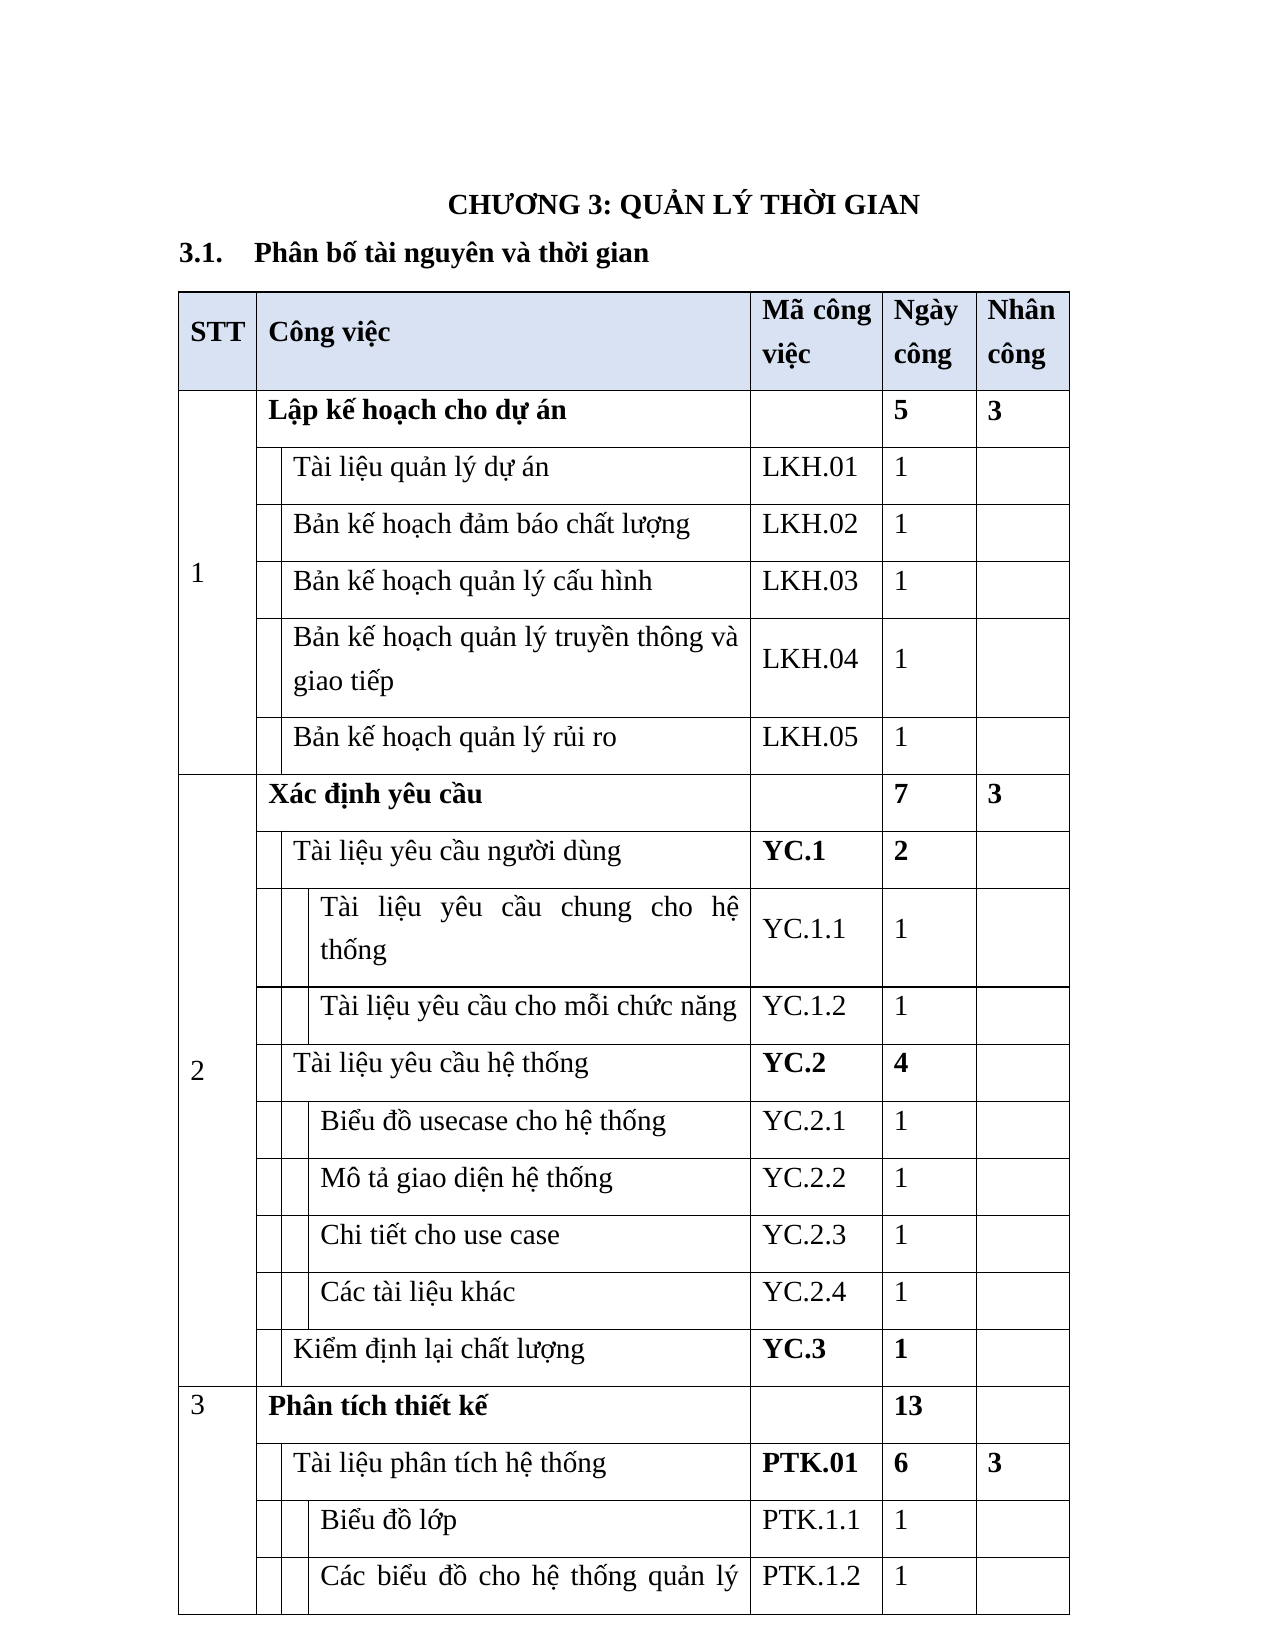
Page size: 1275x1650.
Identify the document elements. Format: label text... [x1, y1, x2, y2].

table_cell Biểu đồ usecase cho hệ thống [309, 1102, 750, 1158]
table_cell [257, 1501, 281, 1557]
table_cell 1 [883, 1216, 976, 1272]
table_cell 6 [883, 1444, 976, 1500]
table_cell Tài liệu phân tích hệ thống [282, 1444, 750, 1500]
table_cell [977, 1501, 1069, 1557]
table_cell 4 [883, 1045, 976, 1101]
table_cell 1 [883, 619, 976, 717]
table_header STT [179, 293, 256, 390]
table_cell 5 [883, 391, 976, 447]
table_cell YC.2.3 [751, 1216, 882, 1272]
table_cell YC.1.1 [751, 889, 882, 986]
table_cell [977, 619, 1069, 717]
table_cell [751, 391, 882, 447]
table_cell 1 [883, 505, 976, 561]
table_cell YC.1.2 [751, 988, 882, 1043]
table_cell [282, 1216, 308, 1272]
table_cell Lập kế hoạch cho dự án [257, 391, 750, 447]
table_cell 1 [883, 1102, 976, 1158]
table_cell [282, 889, 308, 986]
table_cell 1 [883, 1558, 976, 1614]
table_cell [257, 448, 281, 504]
table_cell YC.2.2 [751, 1159, 882, 1215]
table_cell [977, 1216, 1069, 1272]
table_cell Biểu đồ lớp [309, 1501, 750, 1557]
table_cell [282, 1501, 308, 1557]
table_cell [282, 1273, 308, 1329]
table_cell YC.2 [751, 1045, 882, 1101]
table_cell 3 [179, 1387, 256, 1614]
table_cell 1 [179, 391, 256, 774]
table_cell [977, 1159, 1069, 1215]
table_cell LKH.01 [751, 448, 882, 504]
table_cell Xác định yêu cầu [257, 775, 750, 831]
table_cell Phân tích thiết kế [257, 1387, 750, 1443]
table_cell [257, 1045, 281, 1101]
table_cell [751, 1387, 882, 1443]
table_cell [977, 1558, 1069, 1614]
table_cell 1 [883, 1501, 976, 1557]
table_cell [977, 448, 1069, 504]
table_header Mã công việc [751, 293, 882, 390]
table_cell [257, 1444, 281, 1500]
table_cell [282, 1558, 308, 1614]
table_cell [977, 718, 1069, 774]
table_cell YC.3 [751, 1330, 882, 1386]
table_cell PTK.1.2 [751, 1558, 882, 1614]
table_cell YC.2.4 [751, 1273, 882, 1329]
table_cell Mô tả giao diện hệ thống [309, 1159, 750, 1215]
table_header Ngày công [883, 293, 976, 390]
table_cell [257, 619, 281, 717]
table_cell LKH.03 [751, 562, 882, 618]
table_cell 1 [883, 988, 976, 1043]
table_cell Bản kế hoạch quản lý rủi ro [282, 718, 750, 774]
table_cell [977, 1387, 1069, 1443]
table_cell YC.2.1 [751, 1102, 882, 1158]
table_cell Các tài liệu khác [309, 1273, 750, 1329]
table_cell PTK.1.1 [751, 1501, 882, 1557]
table_cell [257, 1273, 281, 1329]
table_cell 1 [883, 1330, 976, 1386]
table_cell [257, 718, 281, 774]
table_cell [977, 1045, 1069, 1101]
table_cell 1 [883, 718, 976, 774]
table_cell 1 [883, 1273, 976, 1329]
table_cell [977, 1273, 1069, 1329]
table_cell [282, 1102, 308, 1158]
table_cell [257, 1330, 281, 1386]
table_cell [977, 1330, 1069, 1386]
table_cell PTK.01 [751, 1444, 882, 1500]
table_cell [751, 775, 882, 831]
table_cell Bản kế hoạch quản lý cấu hình [282, 562, 750, 618]
table_cell 3 [977, 775, 1069, 831]
table_cell [977, 562, 1069, 618]
table_cell [257, 562, 281, 618]
subtitle CHƯƠNG 3: QUẢN LÝ THỜI GIAN [298, 187, 1069, 221]
table_cell [257, 1102, 281, 1158]
table_cell [282, 1159, 308, 1215]
table_cell 7 [883, 775, 976, 831]
table_cell 3 [977, 391, 1069, 447]
table_cell Tài liệu quản lý dự án [282, 448, 750, 504]
table_cell [977, 1102, 1069, 1158]
table_header Công việc [257, 293, 750, 390]
table_cell [257, 889, 281, 986]
table_cell 1 [883, 562, 976, 618]
table_cell [977, 889, 1069, 986]
table_cell [977, 505, 1069, 561]
table_cell [257, 1159, 281, 1215]
table_cell Tài liệu yêu cầu hệ thống [282, 1045, 750, 1101]
table_cell 1 [883, 448, 976, 504]
table_cell Chi tiết cho use case [309, 1216, 750, 1272]
table_cell Bản kế hoạch quản lý truyền thông và giao tiếp [282, 619, 750, 717]
table_cell 1 [883, 889, 976, 986]
text 3.1. Phân bố tài nguyên và thời gian [179, 235, 1125, 269]
table_cell Tài liệu yêu cầu cho mỗi chức năng [309, 988, 750, 1043]
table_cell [309, 1558, 750, 1614]
table_cell [977, 832, 1069, 888]
table_cell Tài liệu yêu cầu người dùng [282, 832, 750, 888]
table_cell LKH.02 [751, 505, 882, 561]
table_cell [977, 988, 1069, 1043]
table_cell 1 [883, 1159, 976, 1215]
table_cell [257, 1216, 281, 1272]
table_cell [257, 988, 281, 1043]
table_cell [257, 1558, 281, 1614]
table_cell YC.1 [751, 832, 882, 888]
table_cell 2 [883, 832, 976, 888]
table_header Nhân công [977, 293, 1069, 390]
table_cell LKH.04 [751, 619, 882, 717]
table_cell Kiểm định lại chất lượng [282, 1330, 750, 1386]
table_cell 2 [179, 775, 256, 1386]
table_cell Bản kế hoạch đảm báo chất lượng [282, 505, 750, 561]
table_cell LKH.05 [751, 718, 882, 774]
table_cell [257, 832, 281, 888]
table_cell [282, 988, 308, 1043]
table_cell 3 [977, 1444, 1069, 1500]
table_cell [257, 505, 281, 561]
table_cell 13 [883, 1387, 976, 1443]
table_cell Tài liệu yêu cầu chung cho hệ thống [309, 889, 750, 986]
